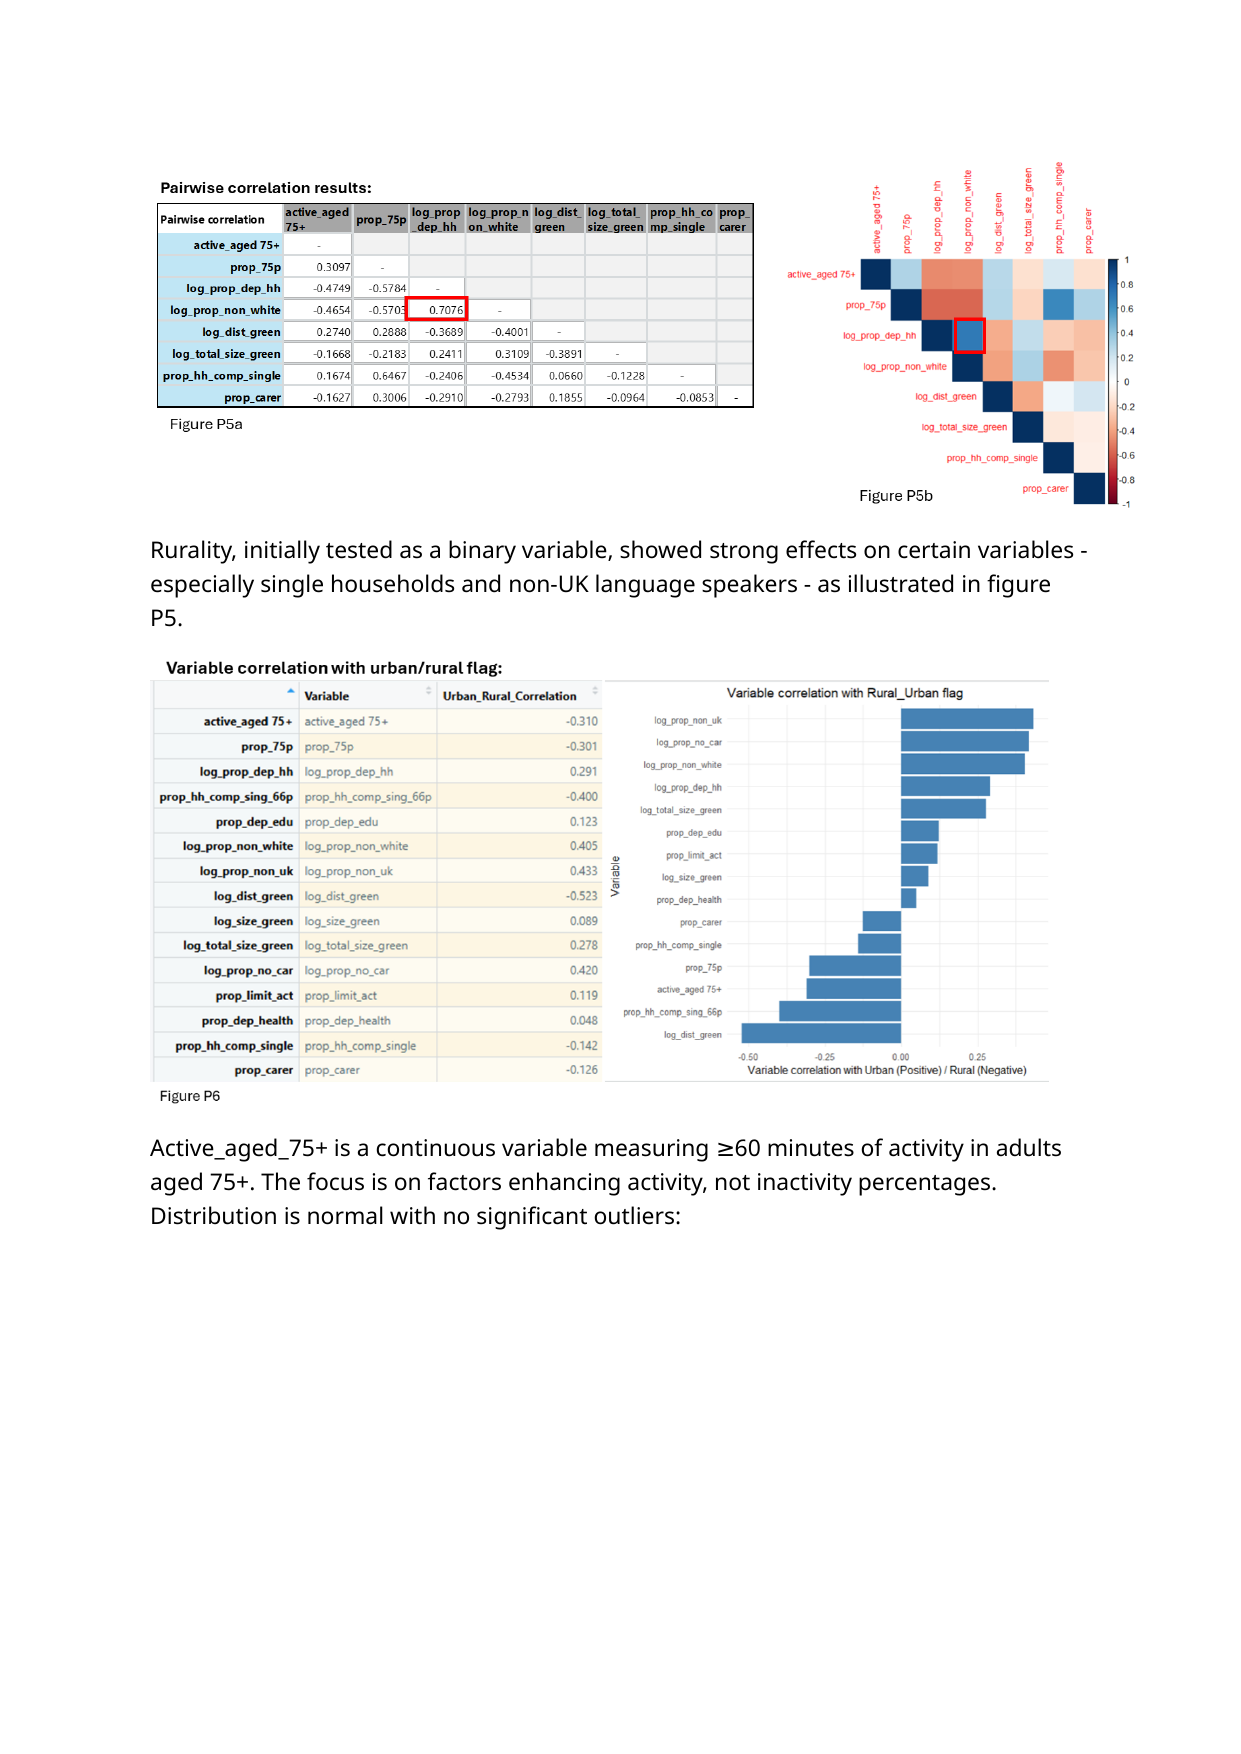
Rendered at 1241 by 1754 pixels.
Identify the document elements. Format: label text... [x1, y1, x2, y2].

text Rurality, initially tested as a binary variable, showed strong effects on certain variables - especially single households and non-UK language speakers - as illustrated in figure P5. [150, 534, 1090, 633]
picture [150, 150, 1156, 515]
picture [150, 651, 1049, 1114]
text Active_aged_75+ is a continuous variable measuring ≥60 minutes of activity in adults aged 75+. The focus is on factors enhancing activity, not inactivity percentages. Distribution is normal with no significant outliers: [150, 1132, 1090, 1231]
